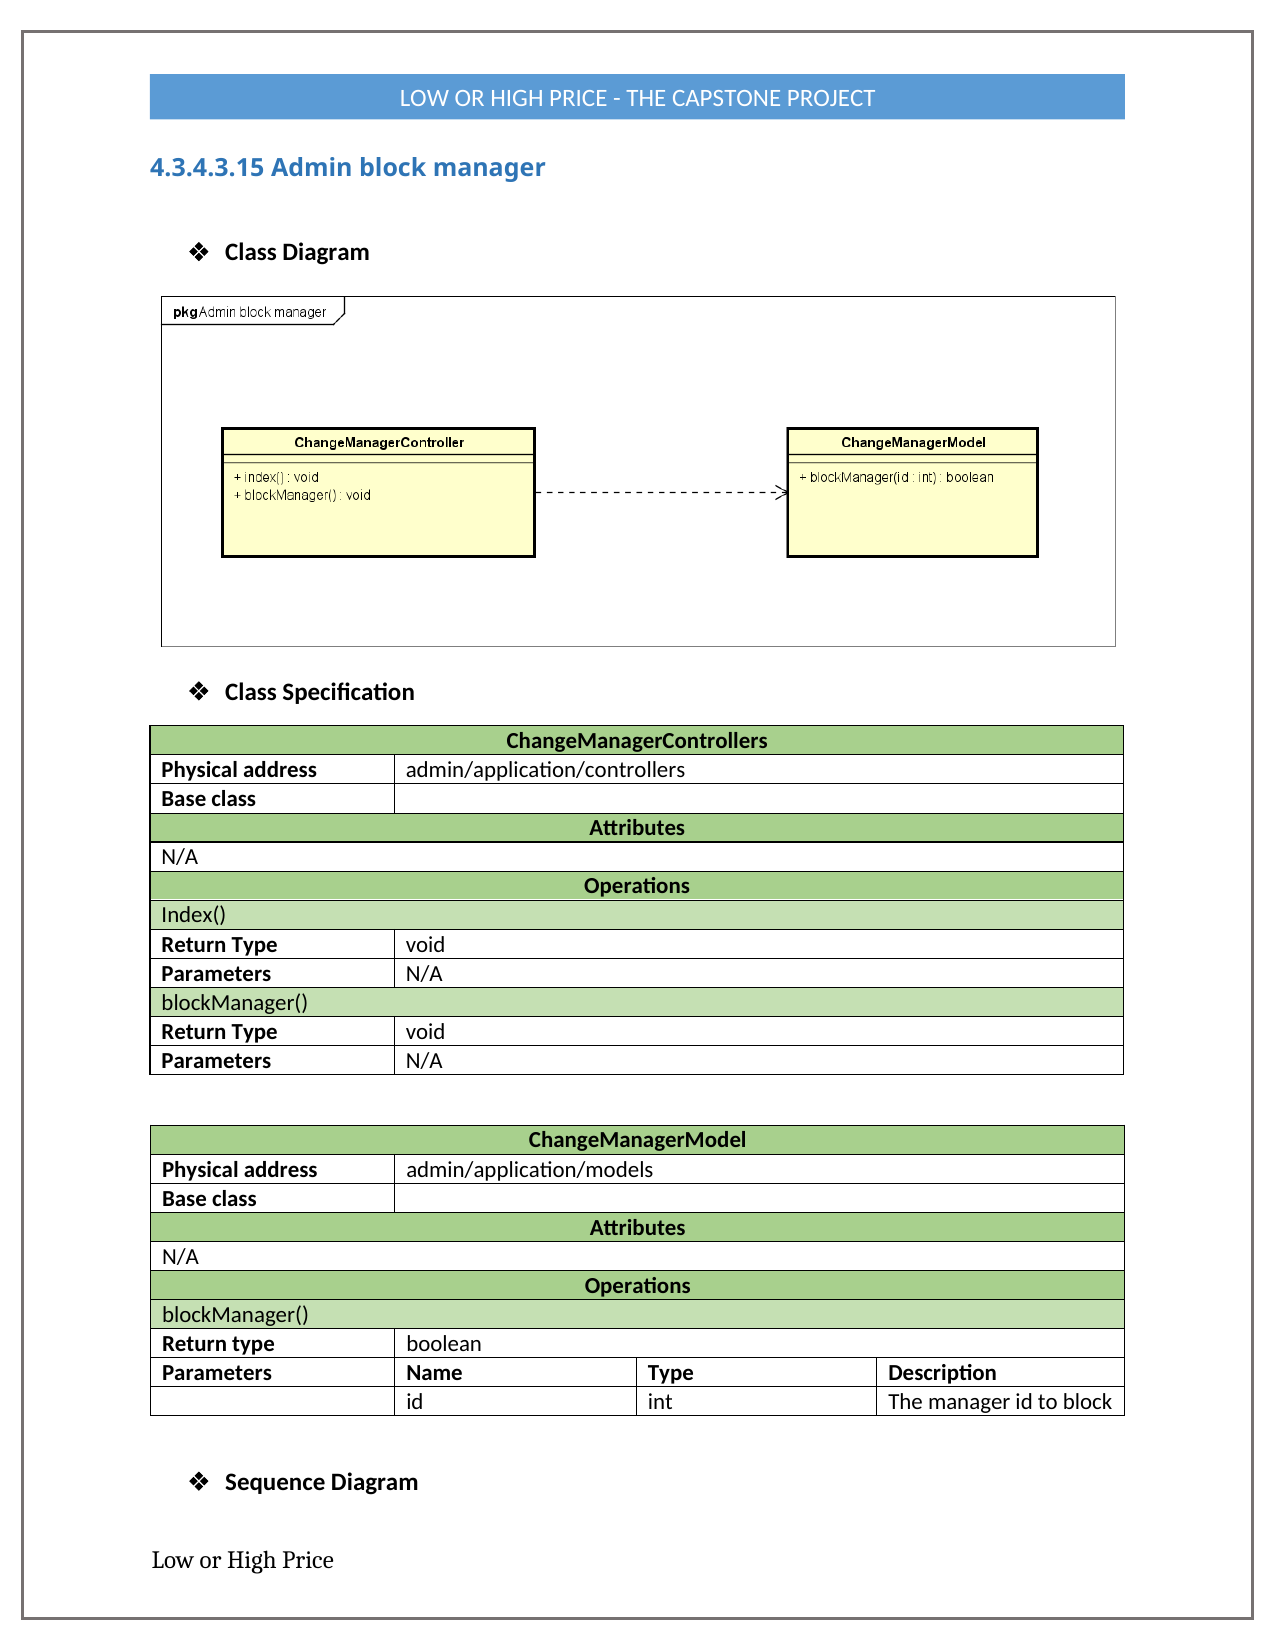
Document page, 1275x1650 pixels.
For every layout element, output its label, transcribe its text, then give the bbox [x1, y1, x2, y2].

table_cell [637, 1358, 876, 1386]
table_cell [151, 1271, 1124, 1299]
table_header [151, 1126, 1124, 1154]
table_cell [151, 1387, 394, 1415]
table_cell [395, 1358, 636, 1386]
list Sequence Diagram [187, 1466, 1125, 1496]
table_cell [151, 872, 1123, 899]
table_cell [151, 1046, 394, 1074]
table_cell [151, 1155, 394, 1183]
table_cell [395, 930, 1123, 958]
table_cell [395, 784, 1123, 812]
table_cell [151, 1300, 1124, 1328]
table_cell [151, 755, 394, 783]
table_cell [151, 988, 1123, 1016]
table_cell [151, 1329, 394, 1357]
subtitle 4.3.4.3.15 Admin block manager [150, 150, 1125, 184]
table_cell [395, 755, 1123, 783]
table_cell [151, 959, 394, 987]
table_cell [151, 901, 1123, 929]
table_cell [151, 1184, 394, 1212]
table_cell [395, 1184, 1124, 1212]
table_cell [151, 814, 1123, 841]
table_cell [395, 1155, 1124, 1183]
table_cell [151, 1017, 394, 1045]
list Class Specification [187, 676, 1125, 706]
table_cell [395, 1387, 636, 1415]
list Class Diagram [187, 236, 1125, 267]
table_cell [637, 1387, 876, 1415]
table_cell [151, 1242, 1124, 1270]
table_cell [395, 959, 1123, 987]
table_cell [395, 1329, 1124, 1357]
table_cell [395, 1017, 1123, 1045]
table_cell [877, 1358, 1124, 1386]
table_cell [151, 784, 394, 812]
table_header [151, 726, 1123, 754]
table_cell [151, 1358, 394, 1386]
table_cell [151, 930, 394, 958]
picture [150, 286, 1125, 657]
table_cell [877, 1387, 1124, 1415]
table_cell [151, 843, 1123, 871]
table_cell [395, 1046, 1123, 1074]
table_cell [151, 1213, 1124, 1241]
